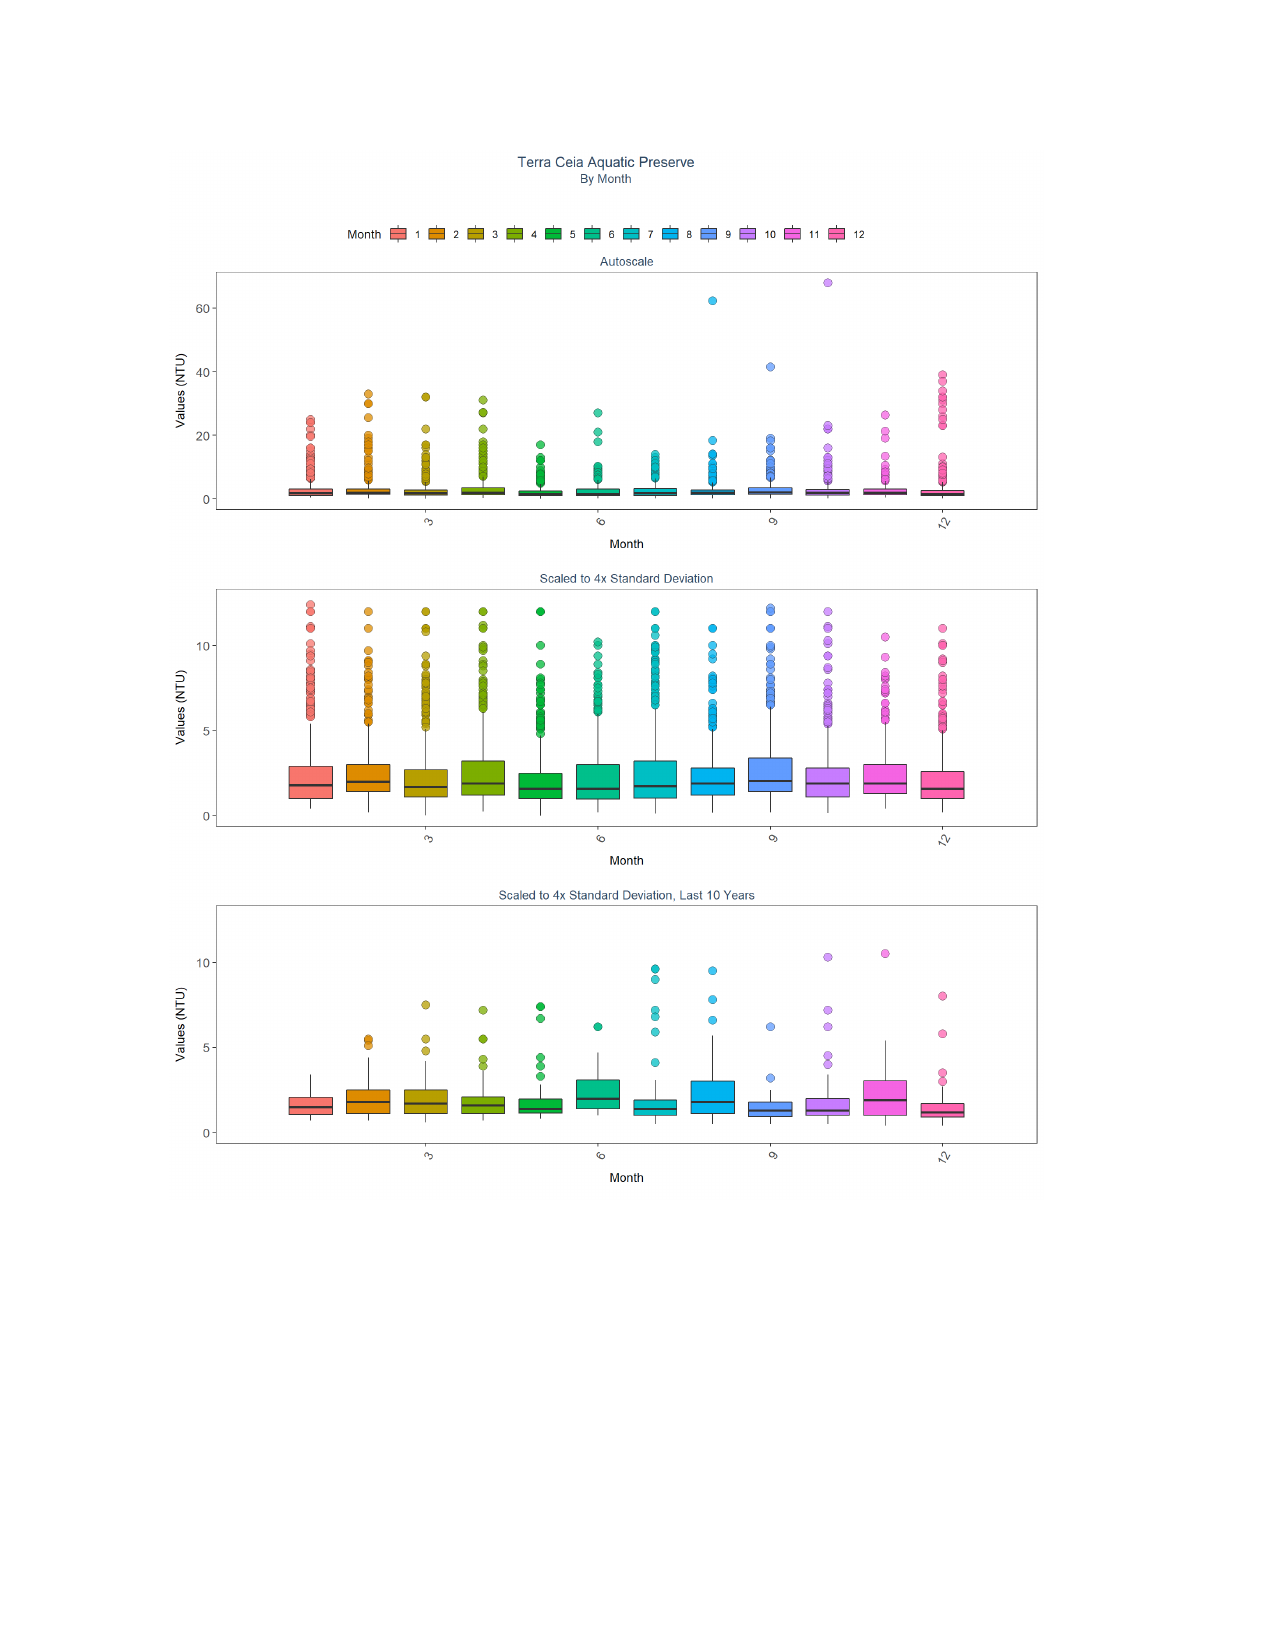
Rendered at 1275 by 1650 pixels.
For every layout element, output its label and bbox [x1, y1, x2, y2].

picture [168, 150, 1044, 1200]
